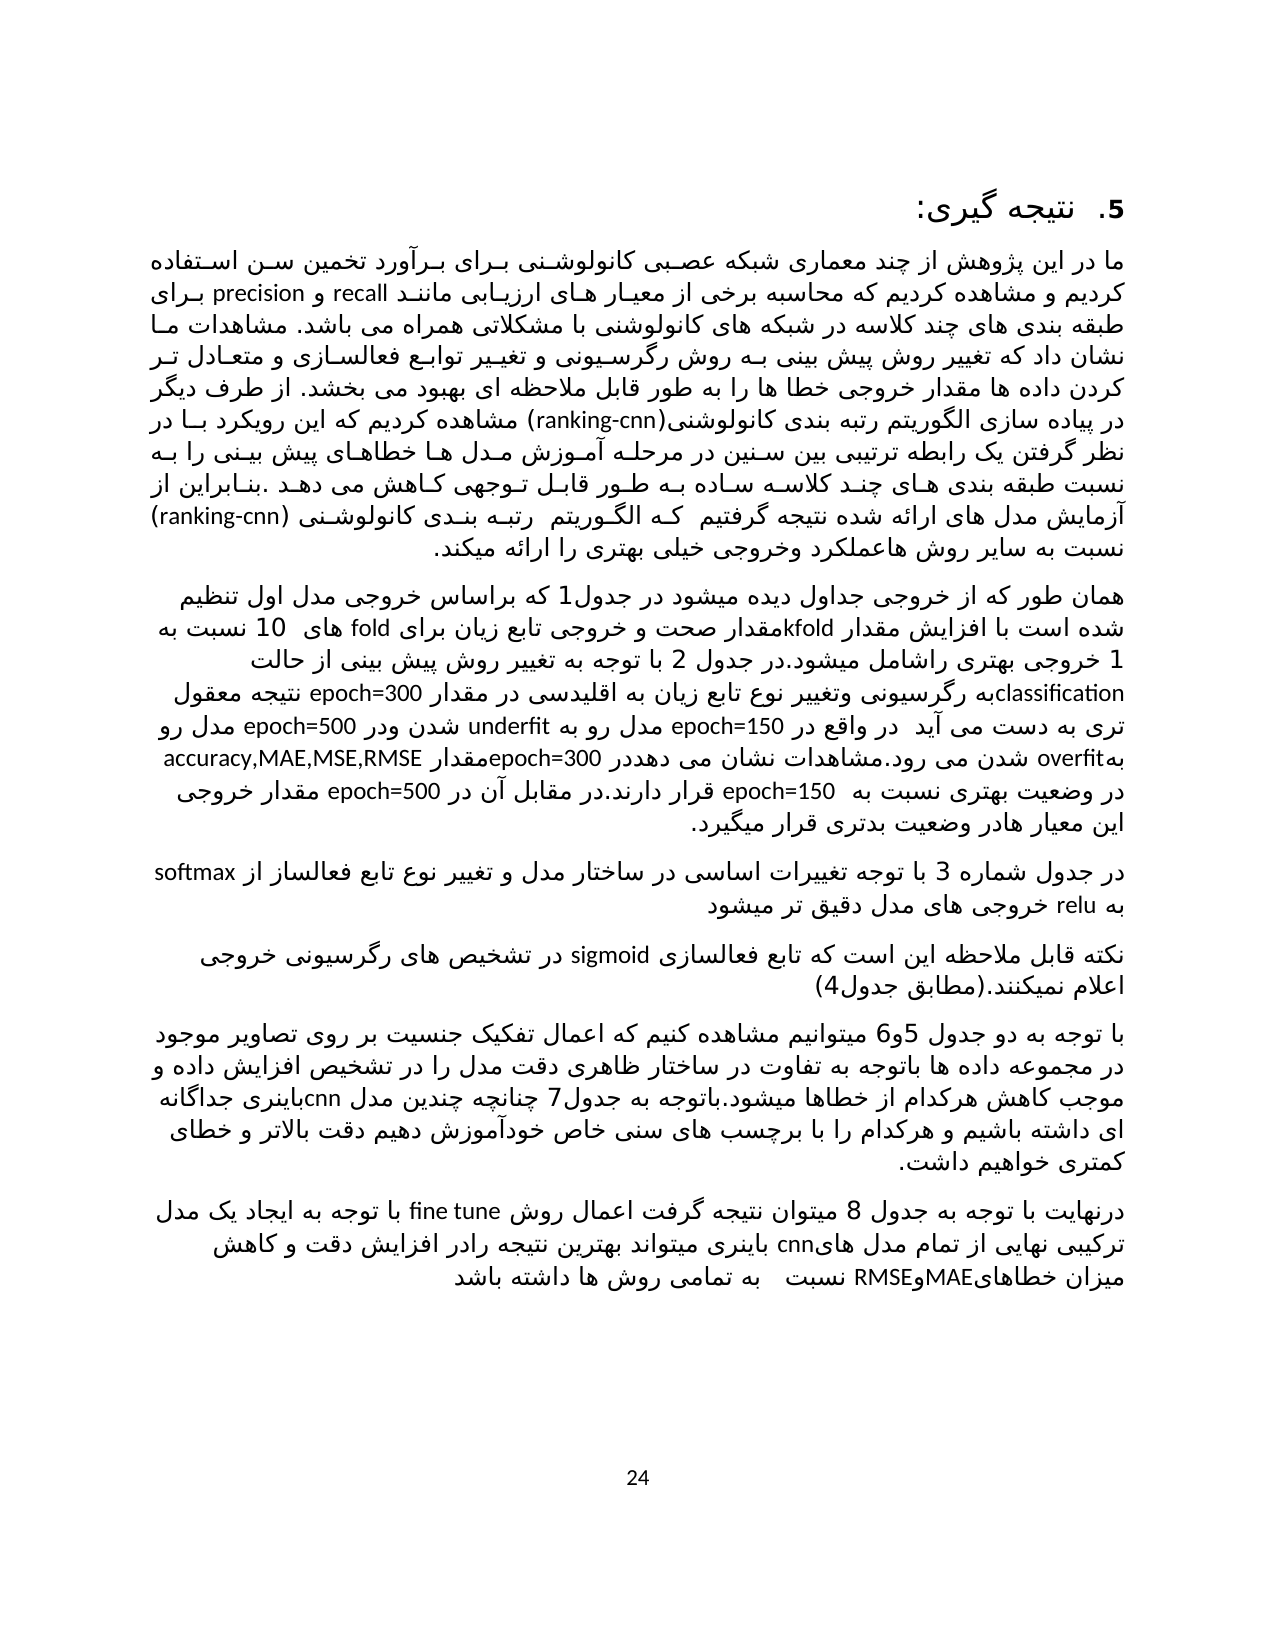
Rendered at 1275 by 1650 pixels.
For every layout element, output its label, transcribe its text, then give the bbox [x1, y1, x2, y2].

text ما در این پژوهش از چند معماری شبکه عصبی کانولوشنی برای برآورد تخمین سن استفاده کردیم و مشاهده کردیم که محاسبه برخی از معیار های ارزیابی مانند recall و precision برای طبقه بندی های چند کلاسه در شبکه های کانولوشنی با مشکلاتی همراه می باشد. مشاهدات ما نشان داد که تغییر روش پیش بینی به روش رگرسیونی و تغییر توابع فعالسازی و متعادل تر کردن داده ها مقدار خروجی خطا ها را به طور قابل ملاحظه ای بهبود می بخشد. از طرف دیگر در پیاده سازی الگوریتم رتبه بندی کانولوشنی(ranking-cnn) مشاهده کردیم که این رویکرد با در نظر گرفتن یک رابطه ترتیبی بین سنین در مرحله آموزش مدل ها خطاهای پیش بینی را به نسبت طبقه بندی های چند کلاسه ساده به طور قابل توجهی کاهش می دهد .بنابراین از آزمایش مدل های ارائه شده نتیجه گرفتیم که الگوریتم رتبه بندی کانولوشنی (ranking-cnn) نسبت به سایر روش هاعملکرد وخروجی خیلی بهتری را ارائه میکند. [150, 246, 1125, 562]
text نکته قابل ملاحظه این است که تابع فعالسازی sigmoid در تشخیص های رگرسیونی خروجی اعلام نمیکنند.(مطابق جدول4) [150, 939, 1125, 1001]
text با توجه به دو جدول 5و6 میتوانیم مشاهده کنیم که اعمال تفکیک جنسیت بر روی تصاویر موجود در مجموعه داده ها باتوجه به تفاوت در ساختار ظاهری دقت مدل را در تشخیص افزایش داده و موجب کاهش هرکدام از خطاها میشود.باتوجه به جدول7 چنانچه چندین مدل cnnباینری جداگانه ای داشته باشیم و هرکدام را با برچسب های سنی خاص خودآموزش دهیم دقت بالاتر و خطای کمتری خواهیم داشت. [150, 1020, 1125, 1176]
text همان طور که از خروجی جداول دیده میشود در جدول1 که براساس خروجی مدل اول تنظیم شده است با افزایش مقدار kfoldمقدار صحت و خروجی تابع زیان برای fold های 10 نسبت به 1 خروجی بهتری راشامل میشود.در جدول 2 با توجه به تغییر روش پیش بینی از حالت classificationبه رگرسیونی وتغییر نوع تابع زیان به اقلیدسی در مقدار epoch=300 نتیجه معقول تری به دست می آید در واقع در epoch=150 مدل رو به underfit شدن ودر epoch=500 مدل رو بهoverfit شدن می رود.مشاهدات نشان می دهددر epoch=300مقدار accuracy,MAE,MSE,RMSE در وضعیت بهتری نسبت به epoch=150 قرار دارند.در مقابل آن در epoch=500 مقدار خروجی این معیار هادر وضعیت بدتری قرار میگیرد. [150, 581, 1125, 837]
text 5. نتیجه گیری: [150, 187, 1125, 226]
text درنهایت با توجه به جدول 8 میتوان نتیجه گرفت اعمال روش fine tune با توجه به ایجاد یک مدل ترکیبی نهایی از تمام مدل هایcnn باینری میتواند بهترین نتیجه رادر افزایش دقت و کاهش میزان خطاهایMAEوRMSE نسبت به تمامی روش ها داشته باشد [150, 1195, 1125, 1291]
text در جدول شماره 3 با توجه تغییرات اساسی در ساختار مدل و تغییر نوع تابع فعالساز از softmax به relu خروجی های مدل دقیق تر میشود [150, 856, 1125, 920]
